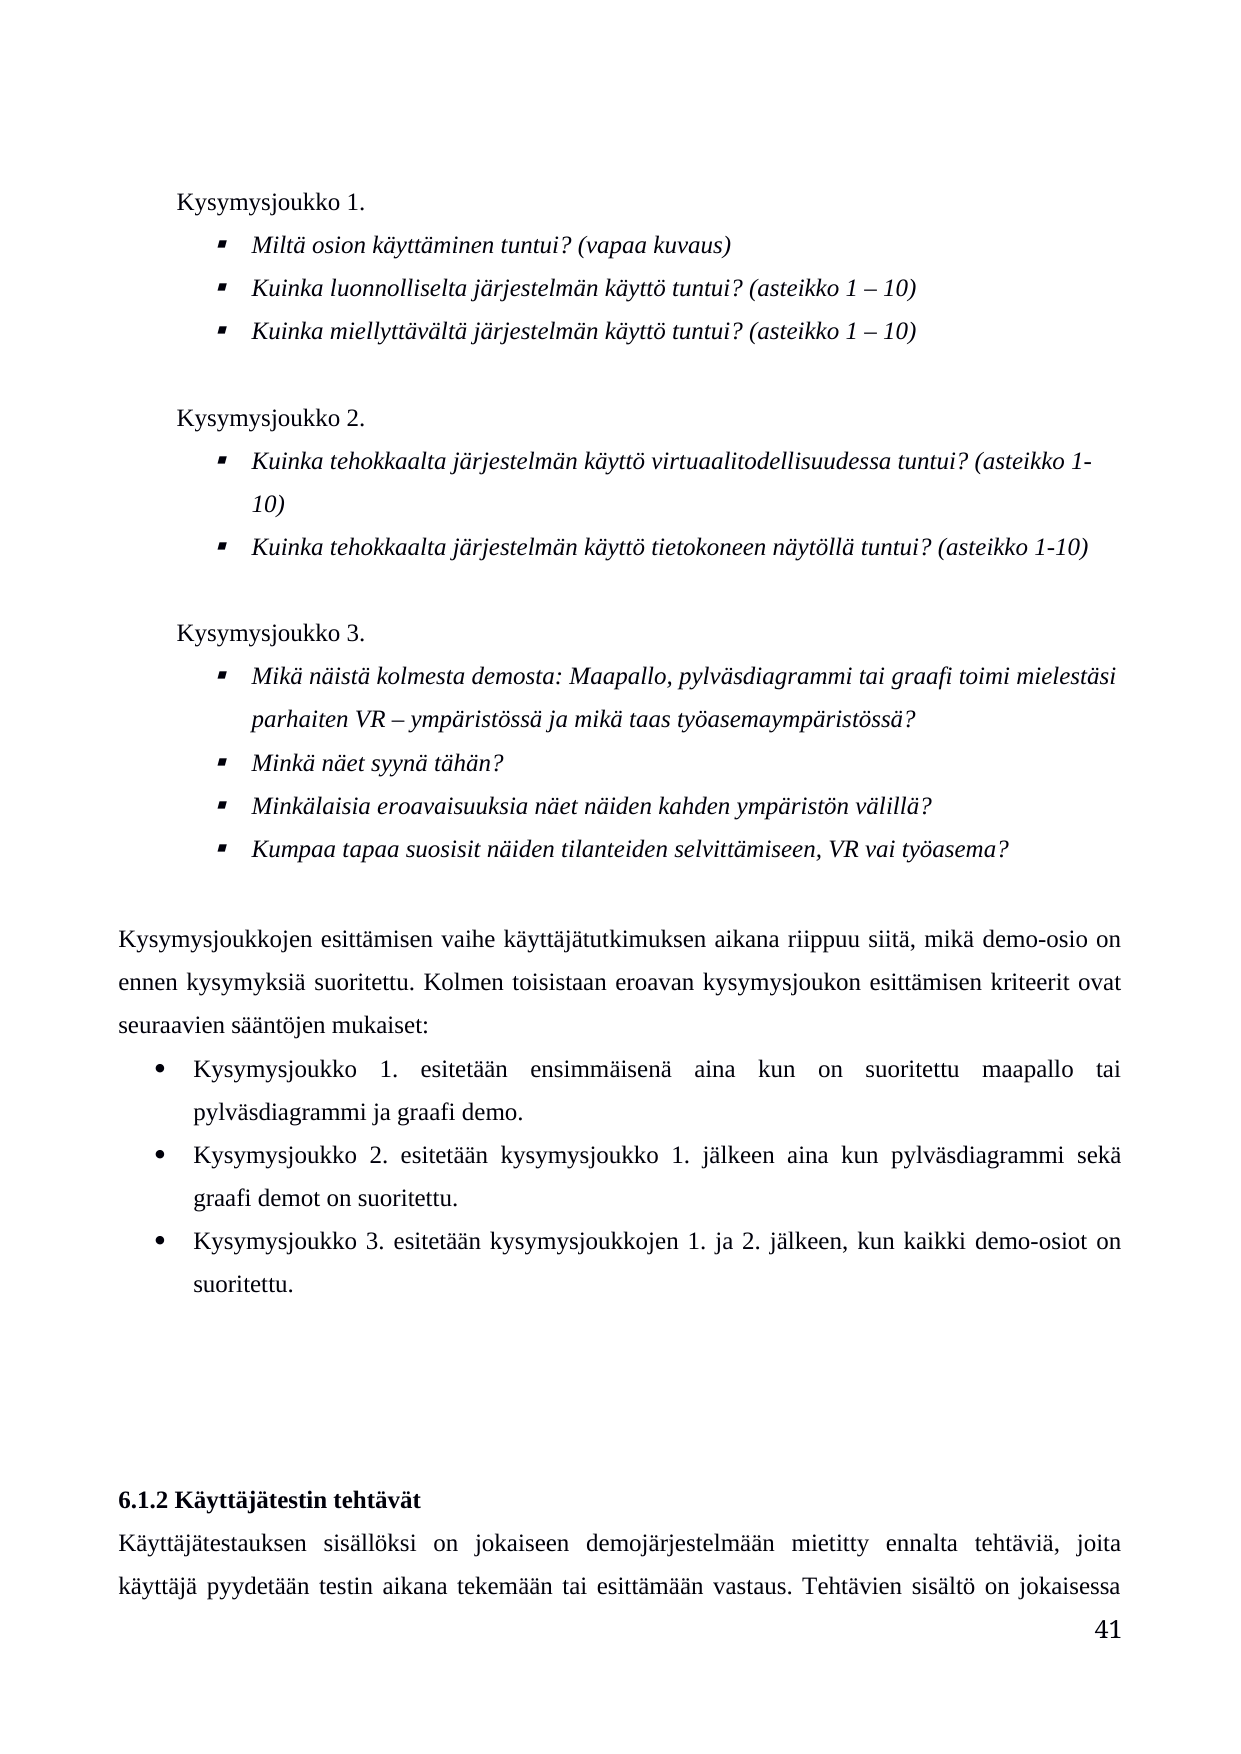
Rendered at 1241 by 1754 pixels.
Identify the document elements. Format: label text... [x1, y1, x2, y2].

list Kuinka luonnolliselta järjestelmän käyttö tuntui? (asteikko 1 – 10) [214, 273, 1122, 302]
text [118, 1528, 1122, 1600]
text Kysymysjoukko 3. [118, 618, 1122, 647]
text Kysymysjoukkojen esittämisen vaihe käyttäjätutkimuksen aikana riippuu siitä, mikä demo-osio on ennen kysymyksiä suoritettu. Kolmen toisistaan eroavan kysymysjoukon esittämisen kriteerit ovat seuraavien sääntöjen mukaiset: [118, 924, 1122, 1039]
text Kysymysjoukko 2. [118, 403, 1122, 431]
text Kysymysjoukko 1. [118, 187, 1122, 216]
list Minkä näet syynä tähän? [214, 748, 1122, 776]
list Kuinka miellyttävältä järjestelmän käyttö tuntui? (asteikko 1 – 10) [214, 316, 1122, 345]
list Kuinka tehokkaalta järjestelmän käyttö virtuaalitodellisuudessa tuntui? (asteikko 1-10) [214, 446, 1122, 518]
list Kysymysjoukko 3. esitetään kysymysjoukkojen 1. ja 2. jälkeen, kun kaikki demo-osiot on suoritettu. [156, 1226, 1122, 1298]
text 6.1.2 Käyttäjätestin tehtävät [118, 1485, 1122, 1514]
list Kuinka tehokkaalta järjestelmän käyttö tietokoneen näytöllä tuntui? (asteikko 1-10) [214, 532, 1122, 561]
list Kumpaa tapaa suosisit näiden tilanteiden selvittämiseen, VR vai työasema? [214, 834, 1122, 863]
list Kysymysjoukko 2. esitetään kysymysjoukko 1. jälkeen aina kun pylväsdiagrammi sekä graafi demot on suoritettu. [156, 1140, 1122, 1212]
list Minkälaisia eroavaisuuksia näet näiden kahden ympäristön välillä? [214, 791, 1122, 819]
list Mikä näistä kolmesta demosta: Maapallo, pylväsdiagrammi tai graafi toimi mielestäsi parhaiten VR – ympäristössä ja mikä taas työasemaympäristössä? [214, 661, 1122, 733]
list Miltä osion käyttäminen tuntui? (vapaa kuvaus) [214, 230, 1122, 259]
list Kysymysjoukko 1. esitetään ensimmäisenä aina kun on suoritettu maapallo tai pylväsdiagrammi ja graafi demo. [156, 1054, 1122, 1126]
